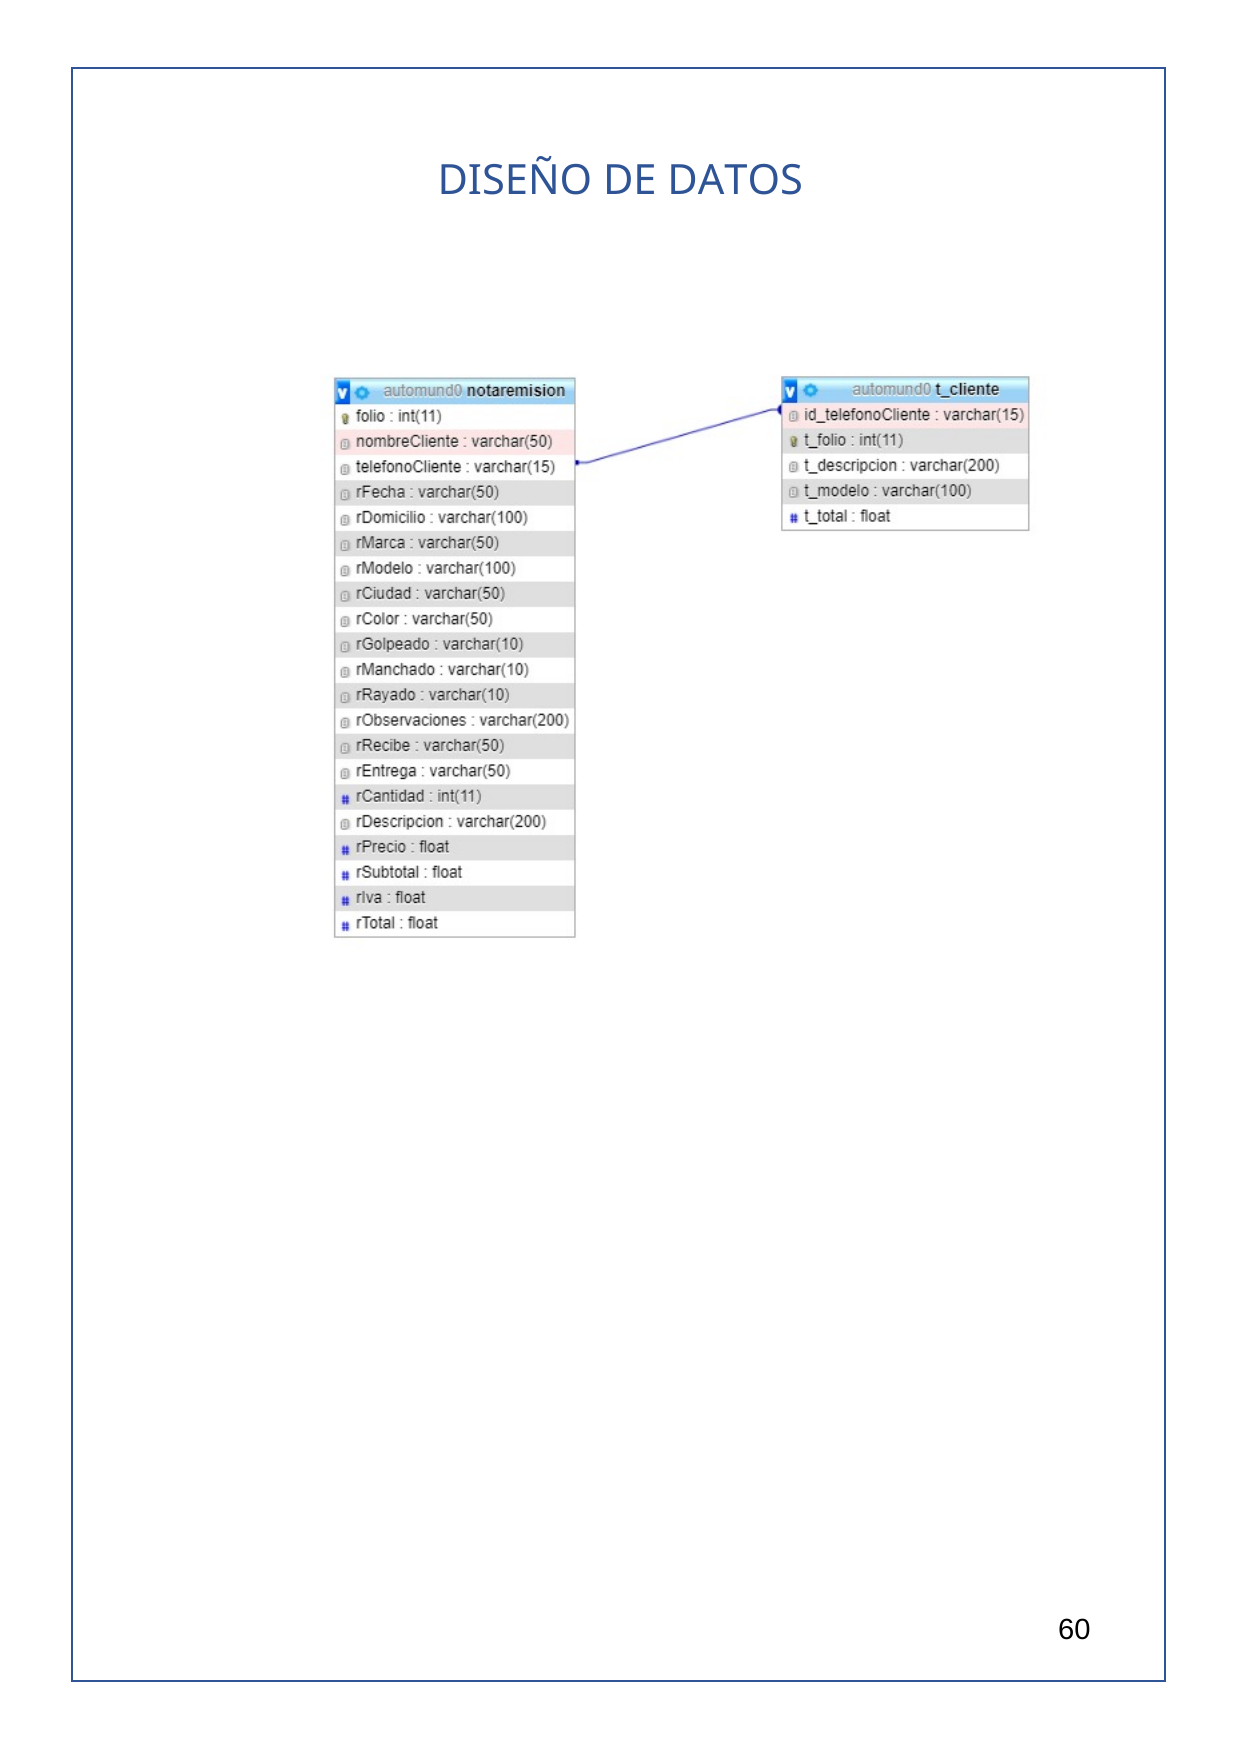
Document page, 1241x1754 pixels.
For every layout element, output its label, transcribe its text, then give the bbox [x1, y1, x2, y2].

picture [150, 227, 1091, 1158]
text DISEÑO DE DATOS [150, 150, 1090, 207]
